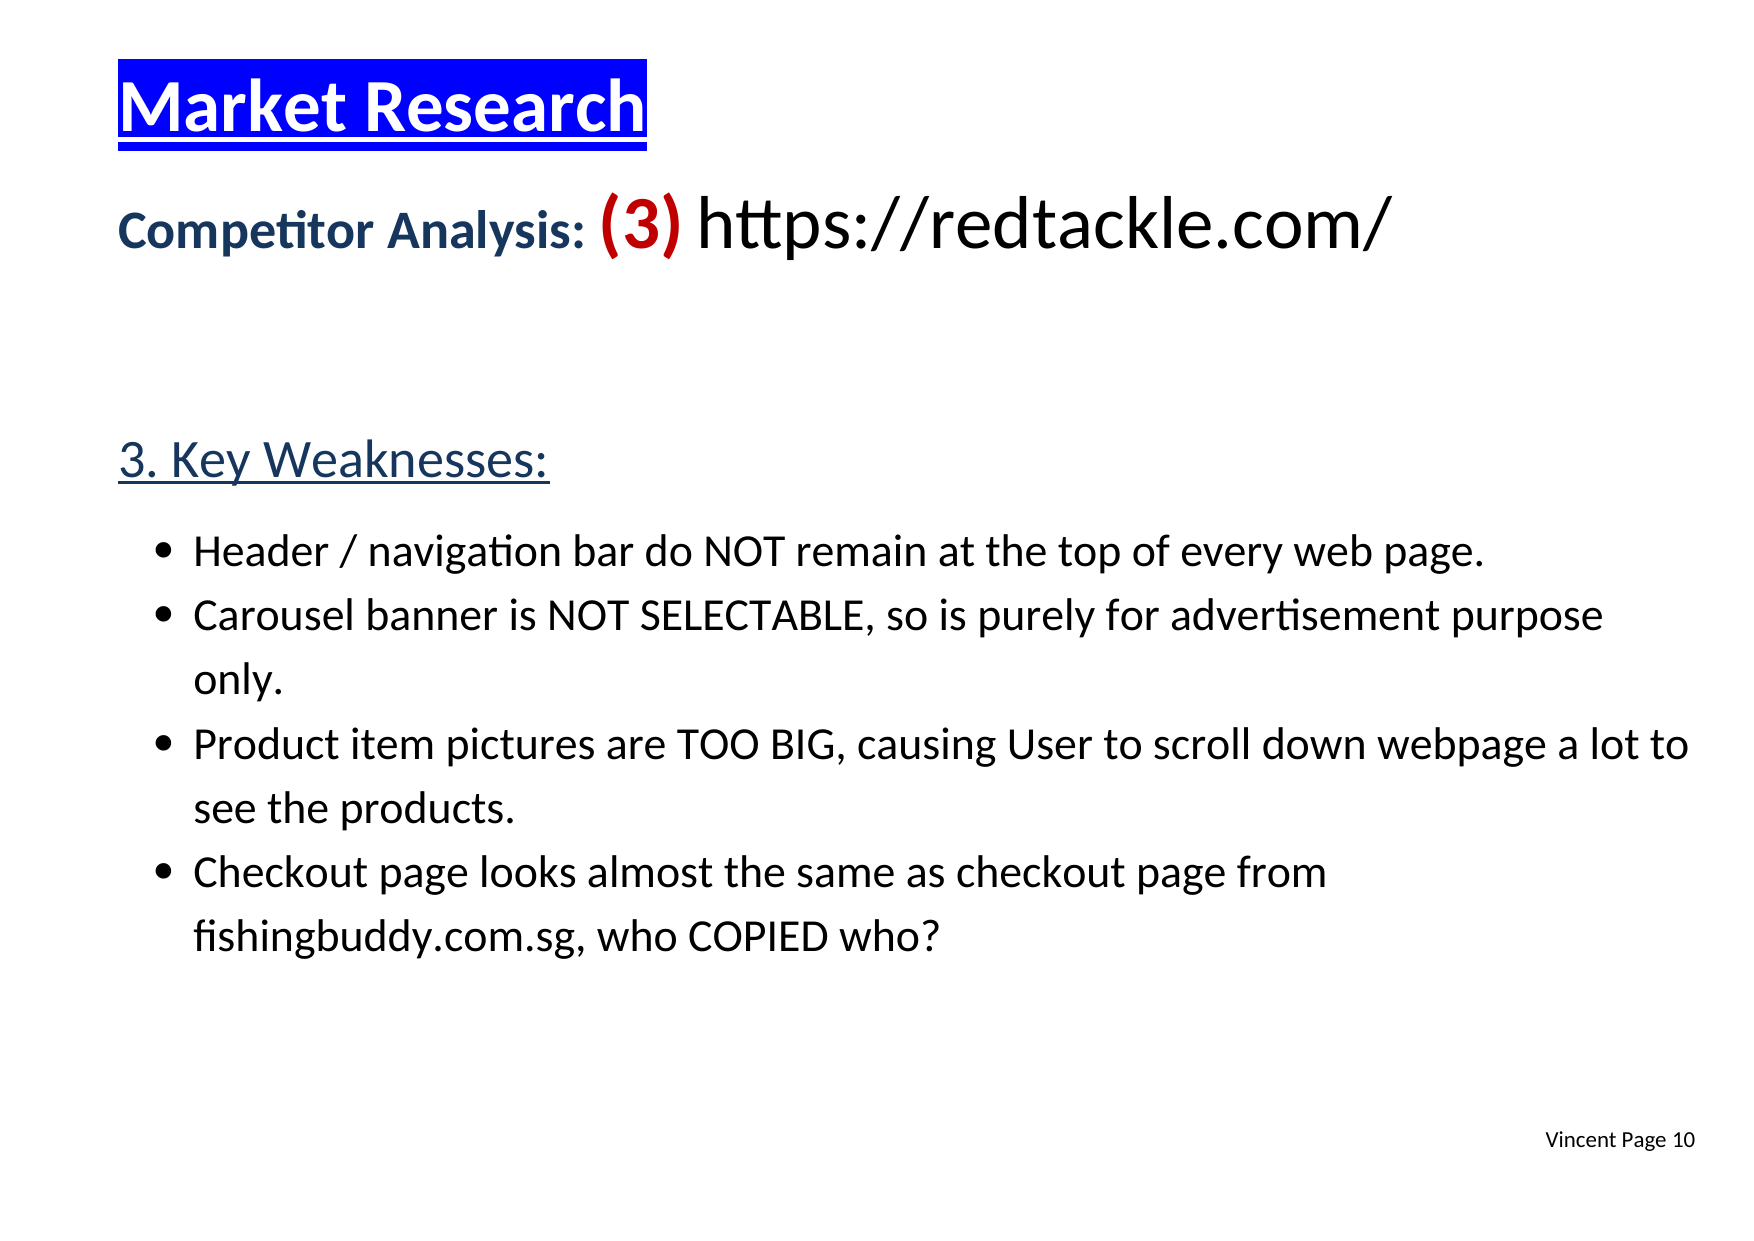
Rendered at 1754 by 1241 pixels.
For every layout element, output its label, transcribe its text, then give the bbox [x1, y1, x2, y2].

list Checkout page looks almost the same as checkout page from fishingbuddy.com.sg, who COPIED who? [156, 843, 1695, 963]
list Carousel banner is NOT SELECTABLE, so is purely for advertisement purpose only. [156, 586, 1695, 706]
text Competitor Analysis: (3) https://redtackle.com/ [118, 175, 1695, 267]
list Product item pictures are TOO BIG, causing User to scroll down webpage a lot to see the products. [156, 714, 1695, 835]
list Header / navigation bar do NOT remain at the top of every web page. [156, 522, 1695, 578]
text 3. Key Weaknesses: [118, 425, 1695, 491]
